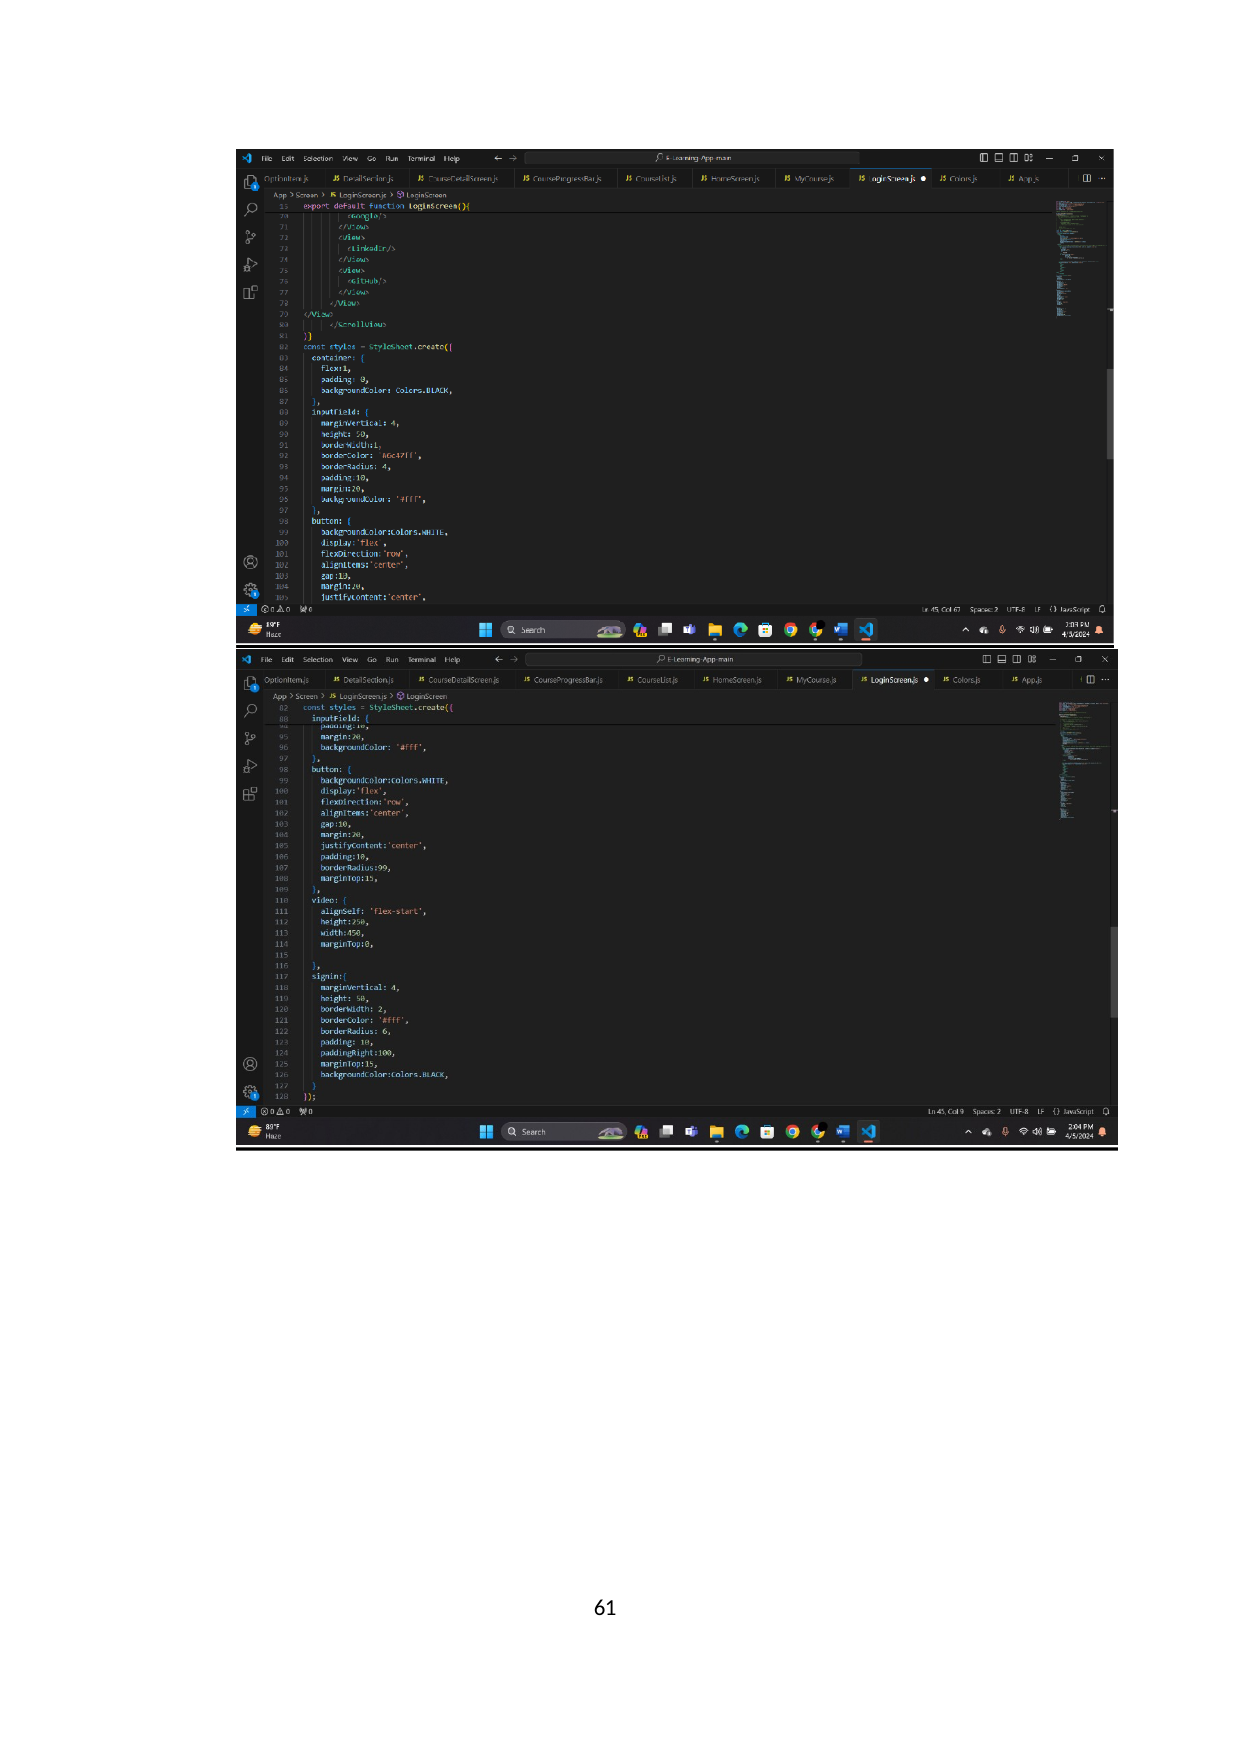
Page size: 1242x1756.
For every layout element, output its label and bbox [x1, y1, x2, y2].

picture [236, 649, 1118, 1145]
picture [236, 149, 1114, 648]
